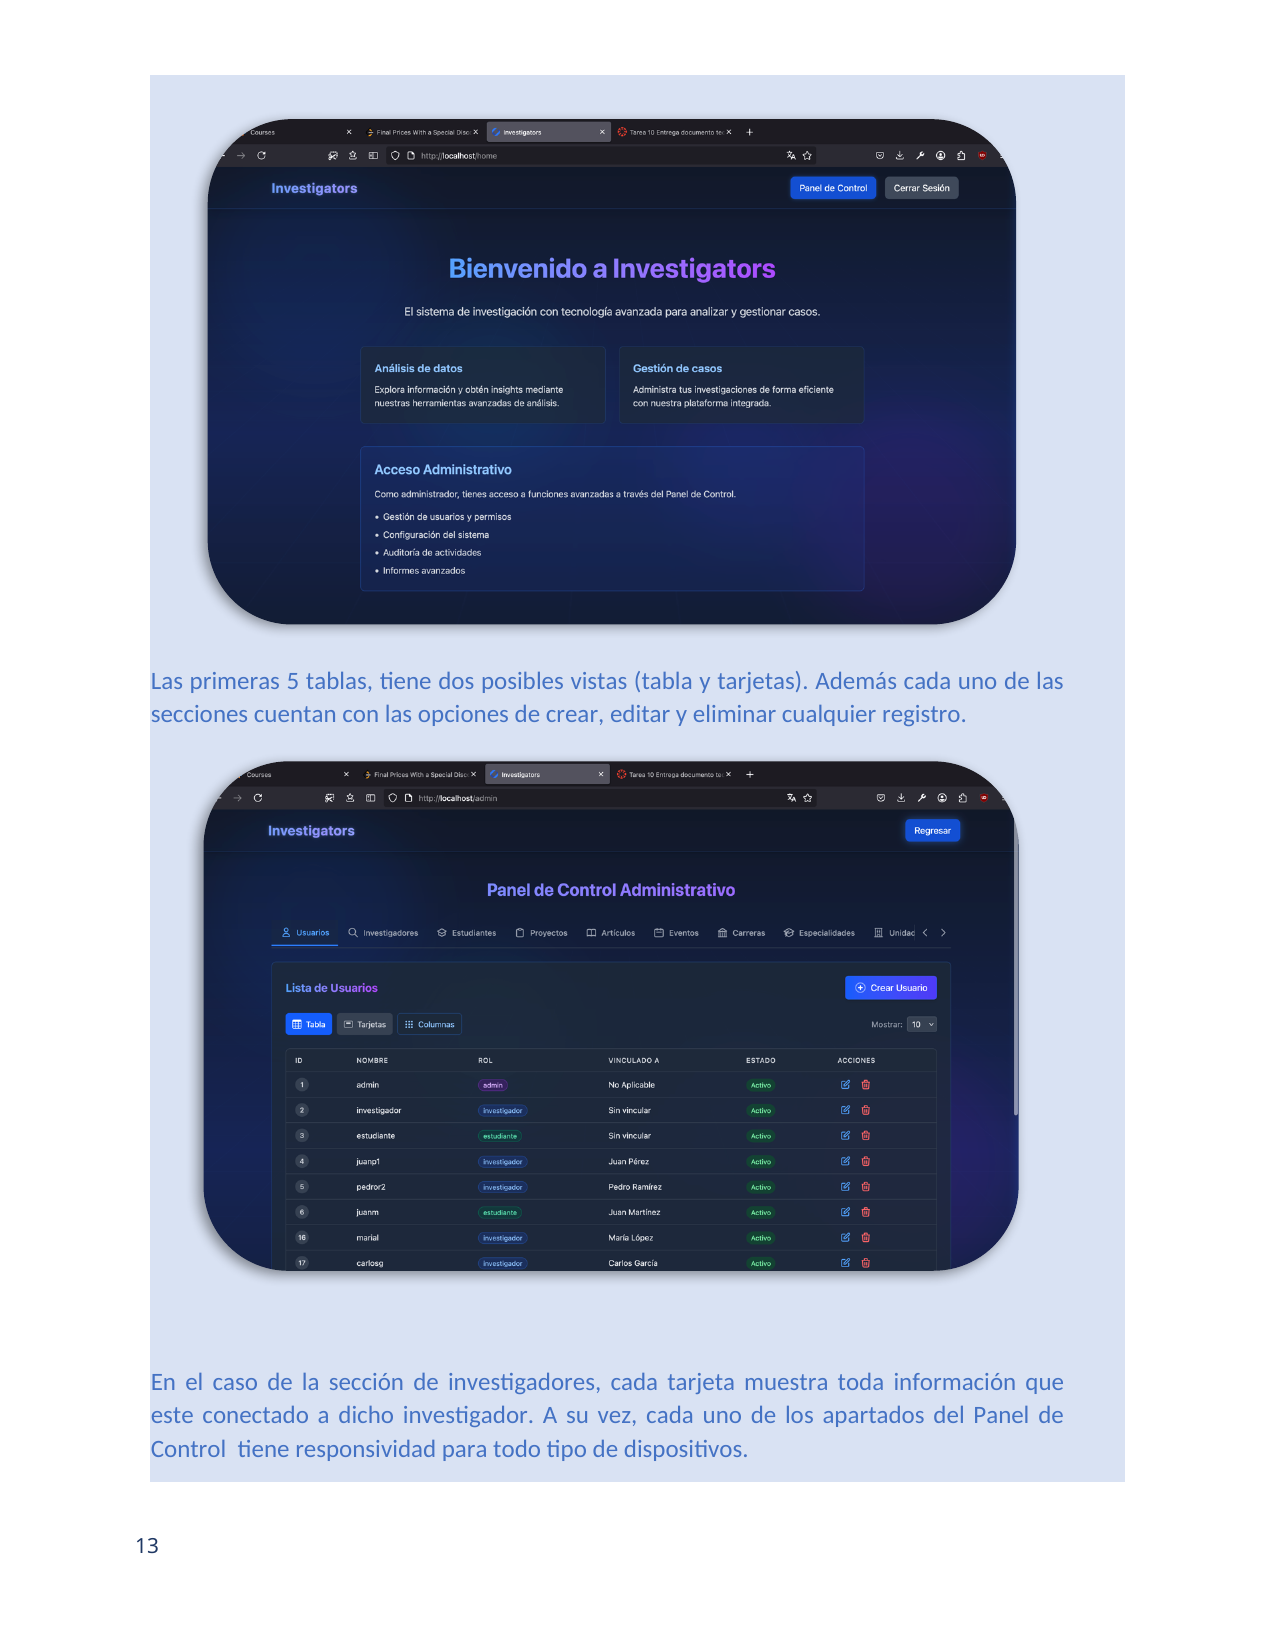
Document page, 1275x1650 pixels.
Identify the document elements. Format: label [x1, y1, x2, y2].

picture [203, 761, 1019, 1271]
picture [207, 119, 1017, 625]
table_header [151, 75, 1125, 1482]
